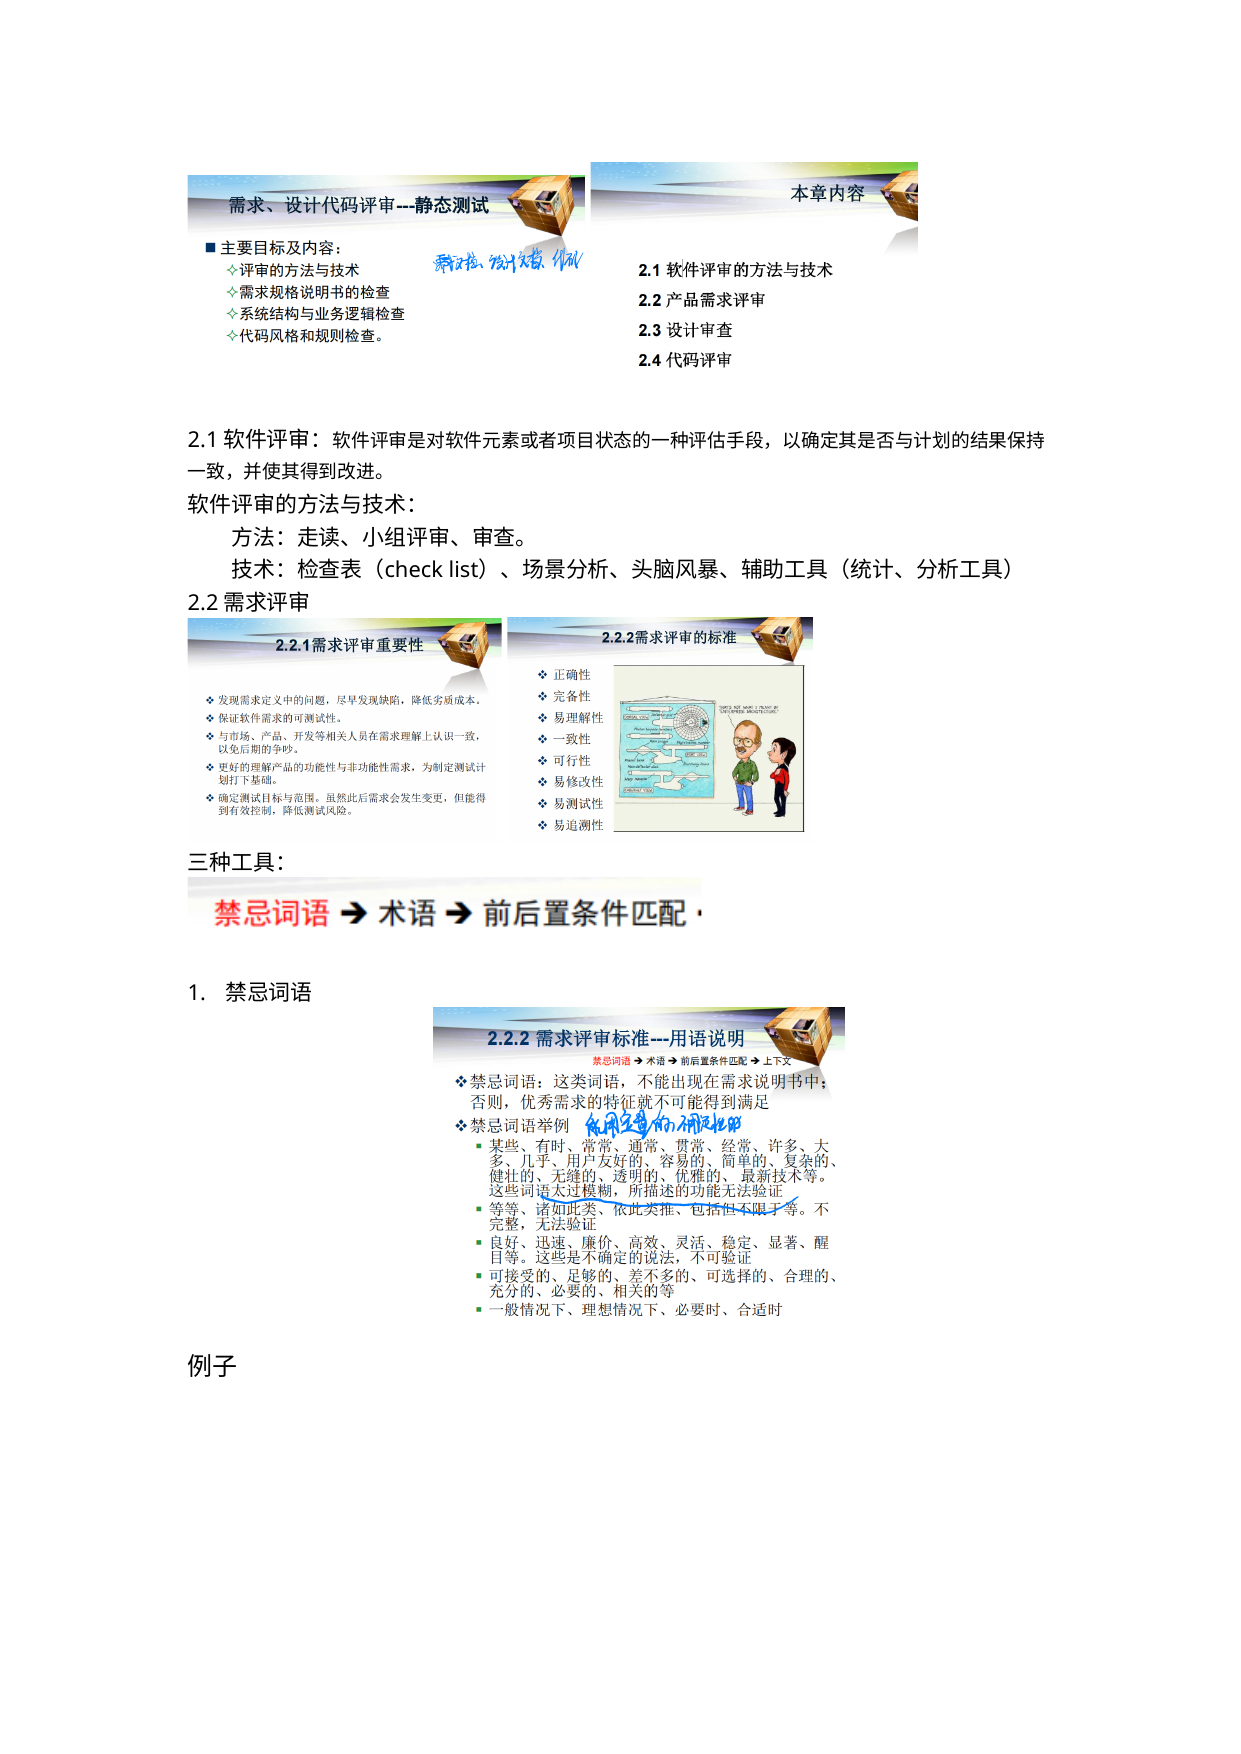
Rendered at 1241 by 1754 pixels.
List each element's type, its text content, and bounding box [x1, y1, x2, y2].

picture [507, 617, 813, 844]
text 方法：走读、小组评审、审查。 [187, 519, 1053, 552]
text 软件评审的方法与技术： [187, 487, 1053, 519]
text 例子 [187, 1332, 1053, 1397]
list 禁忌词语 [187, 974, 1053, 1007]
text 技术：检查表（check list）、场景分析、头脑风暴、辅助工具（统计、分析工具） [187, 552, 1053, 584]
picture [187, 618, 502, 844]
text 2.1软件评审：软件评审是对软件元素或者项目状态的一种评估手段，以确定其是否与计划的结果保持一致，并使其得到改进。 [187, 422, 1053, 487]
picture [187, 175, 585, 410]
picture [590, 162, 918, 410]
picture [187, 877, 702, 951]
text 2.2需求评审 [187, 584, 1053, 617]
picture [433, 1007, 845, 1316]
text 三种工具： [187, 844, 1053, 877]
